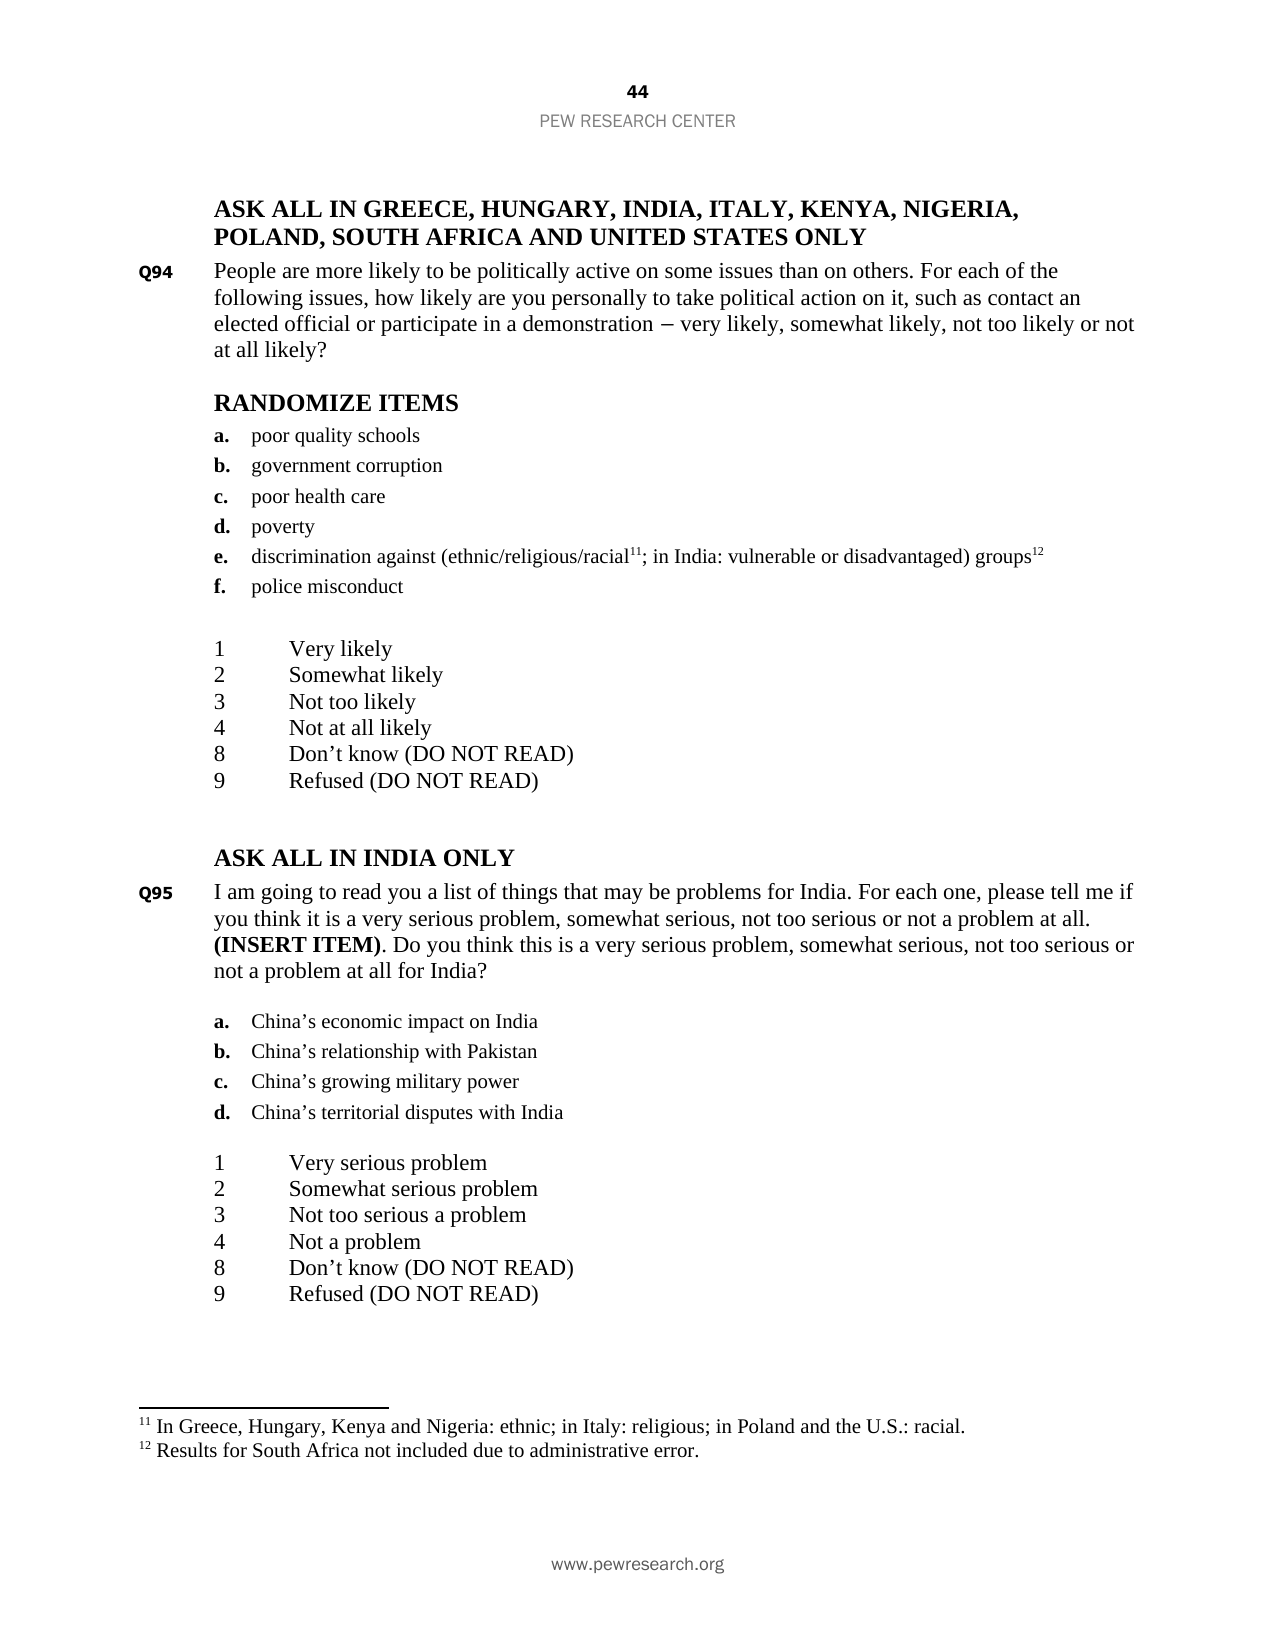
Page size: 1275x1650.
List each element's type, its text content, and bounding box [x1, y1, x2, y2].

text 2 Somewhat likely [214, 661, 1136, 688]
text 9 Refused (DO NOT READ) [214, 1280, 1136, 1307]
text 1 Very serious problem [214, 1149, 1136, 1175]
text ASK ALL IN GREECE, HUNGARY, INDIA, ITALY, KENYA, NIGERIA, POLAND, SOUTH AFRICA AND UNITED STATES ONLY [214, 194, 1136, 251]
list China’s economic impact on India [214, 1009, 1136, 1033]
text 2 Somewhat serious problem [214, 1175, 1136, 1201]
list China’s territorial disputes with India [214, 1099, 1136, 1124]
text 9 Refused (DO NOT READ) [214, 767, 1136, 793]
list poor health care [214, 483, 1136, 508]
text 3 Not too likely [214, 688, 1136, 714]
text 1 Very likely [139, 635, 1136, 661]
text ASK ALL IN INDIA ONLY [214, 843, 1136, 872]
text RANDOMIZE ITEMS [214, 388, 1136, 417]
list police misconduct [214, 574, 1136, 598]
text 4 Not a problem [214, 1228, 1136, 1254]
list China’s relationship with Pakistan [214, 1039, 1136, 1063]
text 8 Don’t know (DO NOT READ) [214, 741, 1136, 767]
list poor quality schools [214, 423, 1136, 447]
list China’s growing military power [214, 1069, 1136, 1093]
text Q94 People are more likely to be politically active on some issues than on others. For each of the following issues, how likely are you personally to take political action on it, such as contact an elected official or participate in a demonstration – very likely, somewhat likely, not too likely or not at all likely? [139, 257, 1136, 363]
list poverty [214, 514, 1136, 538]
text 8 Don’t know (DO NOT READ) [214, 1254, 1136, 1280]
text Q95 I am going to read you a list of things that may be problems for India. For each one, please tell me if you think it is a very serious problem, somewhat serious, not too serious or not a problem at all. (INSERT ITEM). Do you think this is a very serious problem, somewhat serious, not too serious or not a problem at all for India? [139, 878, 1136, 984]
list discrimination against (ethnic/religious/racial; in India: vulnerable or disadvantaged) groups [214, 544, 1136, 568]
list government corruption [214, 453, 1136, 477]
text 3 Not too serious a problem [214, 1201, 1136, 1228]
text 4 Not at all likely [214, 714, 1136, 741]
